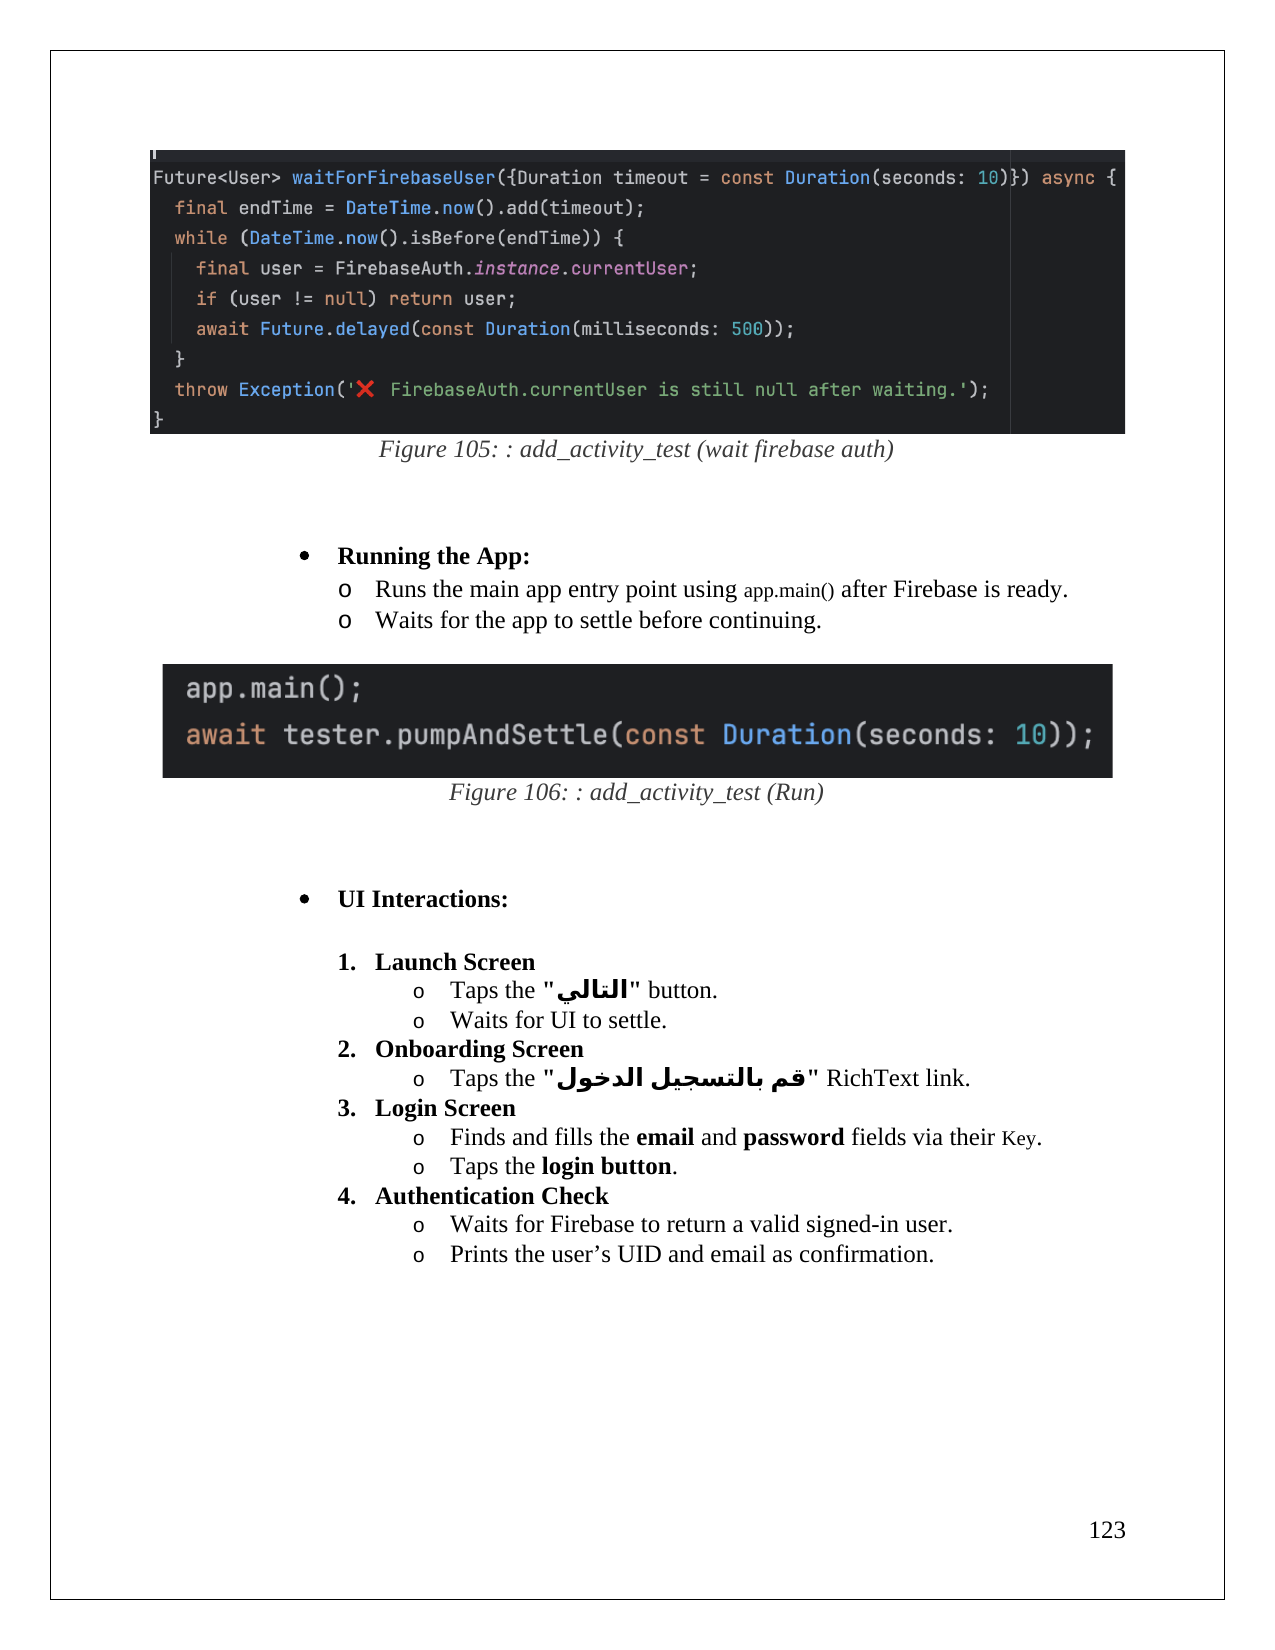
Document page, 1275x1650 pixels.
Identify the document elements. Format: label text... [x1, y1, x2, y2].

list Onboarding Screen [337, 1034, 1125, 1063]
list Launch Screen [337, 947, 1125, 975]
list Taps the "قم بالتسجيل الدخول" RichText link. [412, 1063, 1125, 1093]
list Login Screen [337, 1093, 1125, 1122]
list Waits for Firebase to return a valid signed-in user. [412, 1209, 1125, 1239]
list Taps the "التالي" button. [412, 975, 1125, 1005]
list Finds and fills the email and password fields via their Key. [412, 1122, 1125, 1151]
list Waits for the app to settle before continuing. [337, 605, 1125, 636]
list UI Interactions: [300, 884, 1125, 913]
picture [150, 150, 1125, 434]
list Taps the login button. [412, 1151, 1125, 1181]
picture [162, 664, 1113, 778]
list Runs the main app entry point using app.main() after Firebase is ready. [337, 574, 1125, 605]
text Figure 105: : add_activity_test (wait firebase auth) [150, 434, 1125, 463]
text Figure 106: : add_activity_test (Run) [150, 777, 1125, 806]
list Prints the user’s UID and email as confirmation. [412, 1239, 1125, 1269]
list Running the App: [300, 541, 1125, 570]
list Waits for UI to settle. [412, 1005, 1125, 1034]
list Authentication Check [337, 1181, 1125, 1209]
